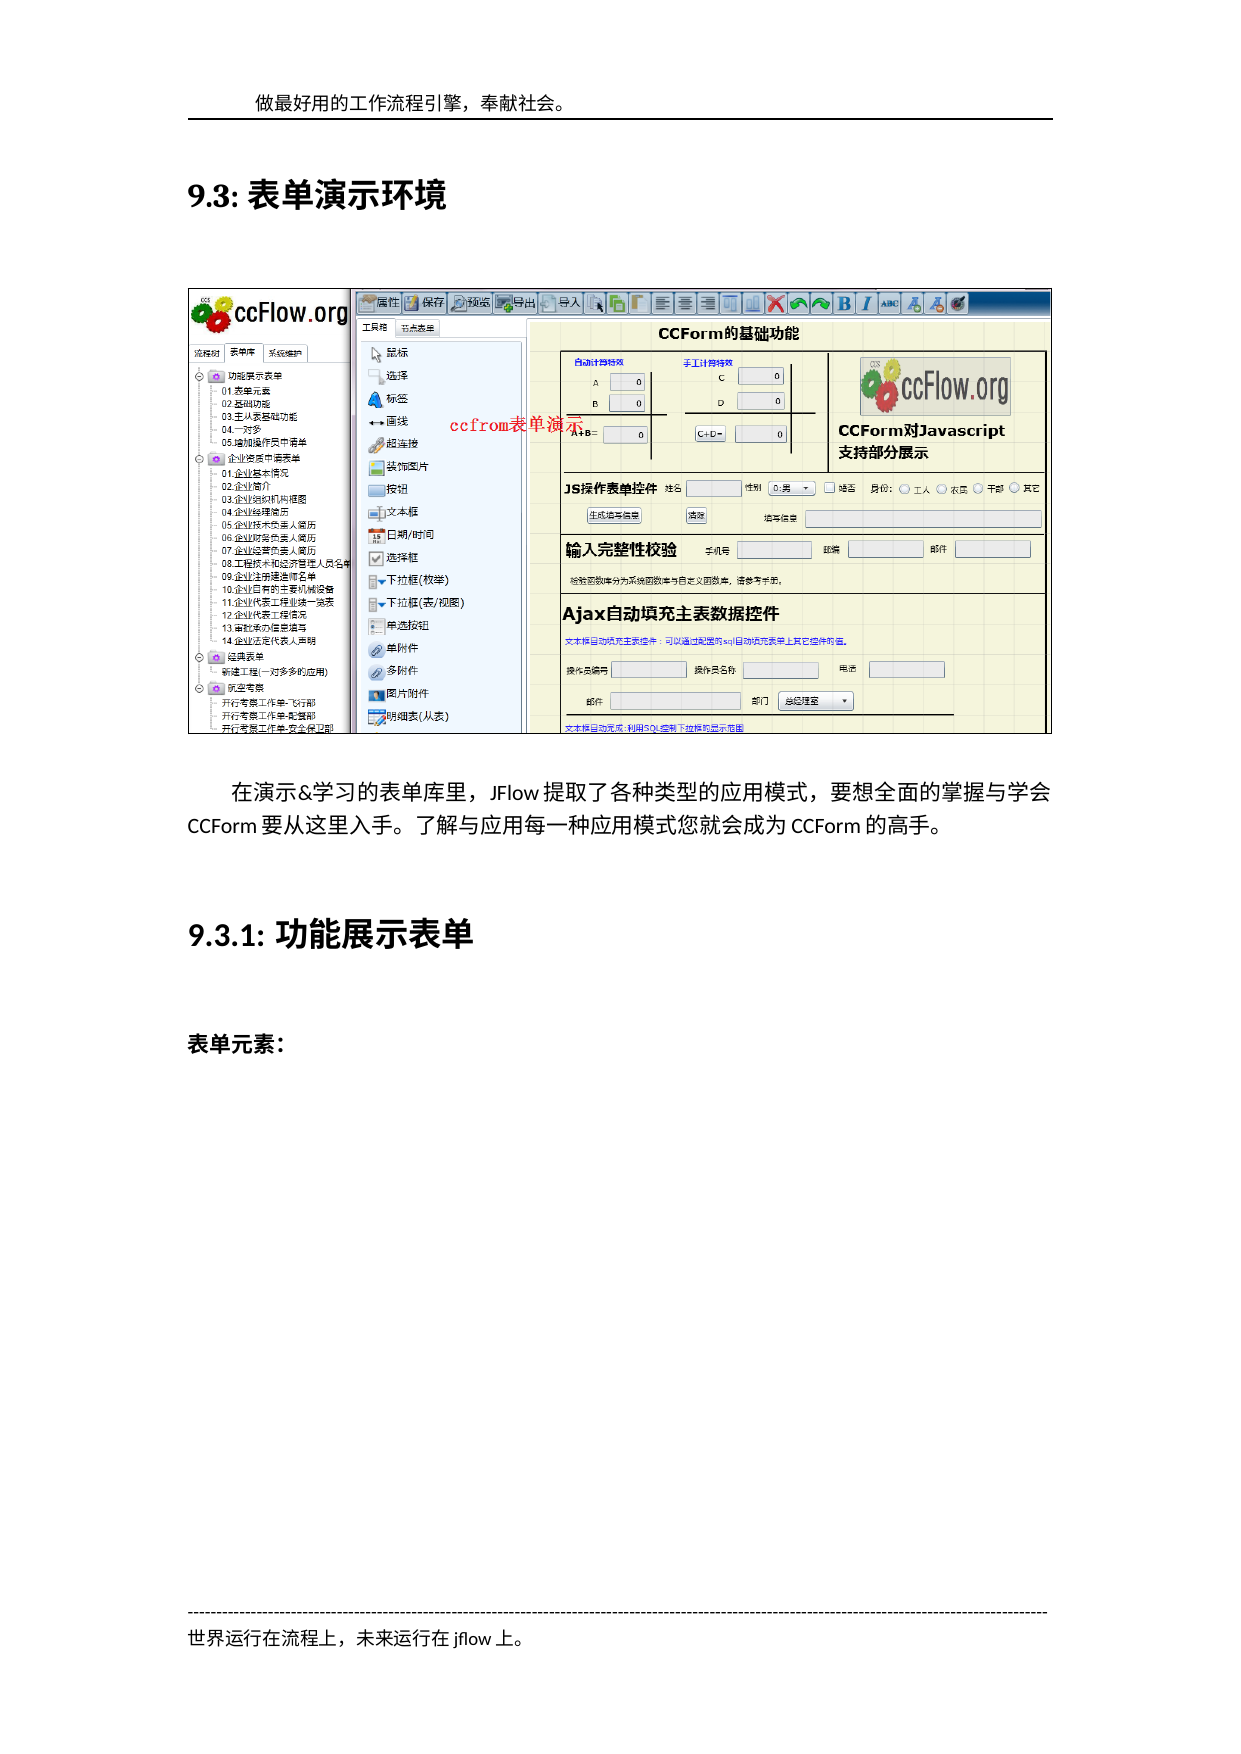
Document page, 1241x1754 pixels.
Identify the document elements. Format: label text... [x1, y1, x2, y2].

text 在演示&学习的表单库里，JFlow提取了各种类型的应用模式，要想全面的掌握与学会CCForm要从这里入手。了解与应用每一种应用模式您就会成为CCForm的高手。 [187, 775, 1053, 840]
subtitle 表单演示环境 [187, 160, 1053, 225]
picture [189, 289, 1051, 733]
text 表单元素： [187, 1027, 1053, 1059]
subtitle 功能展示表单 [187, 899, 1053, 964]
